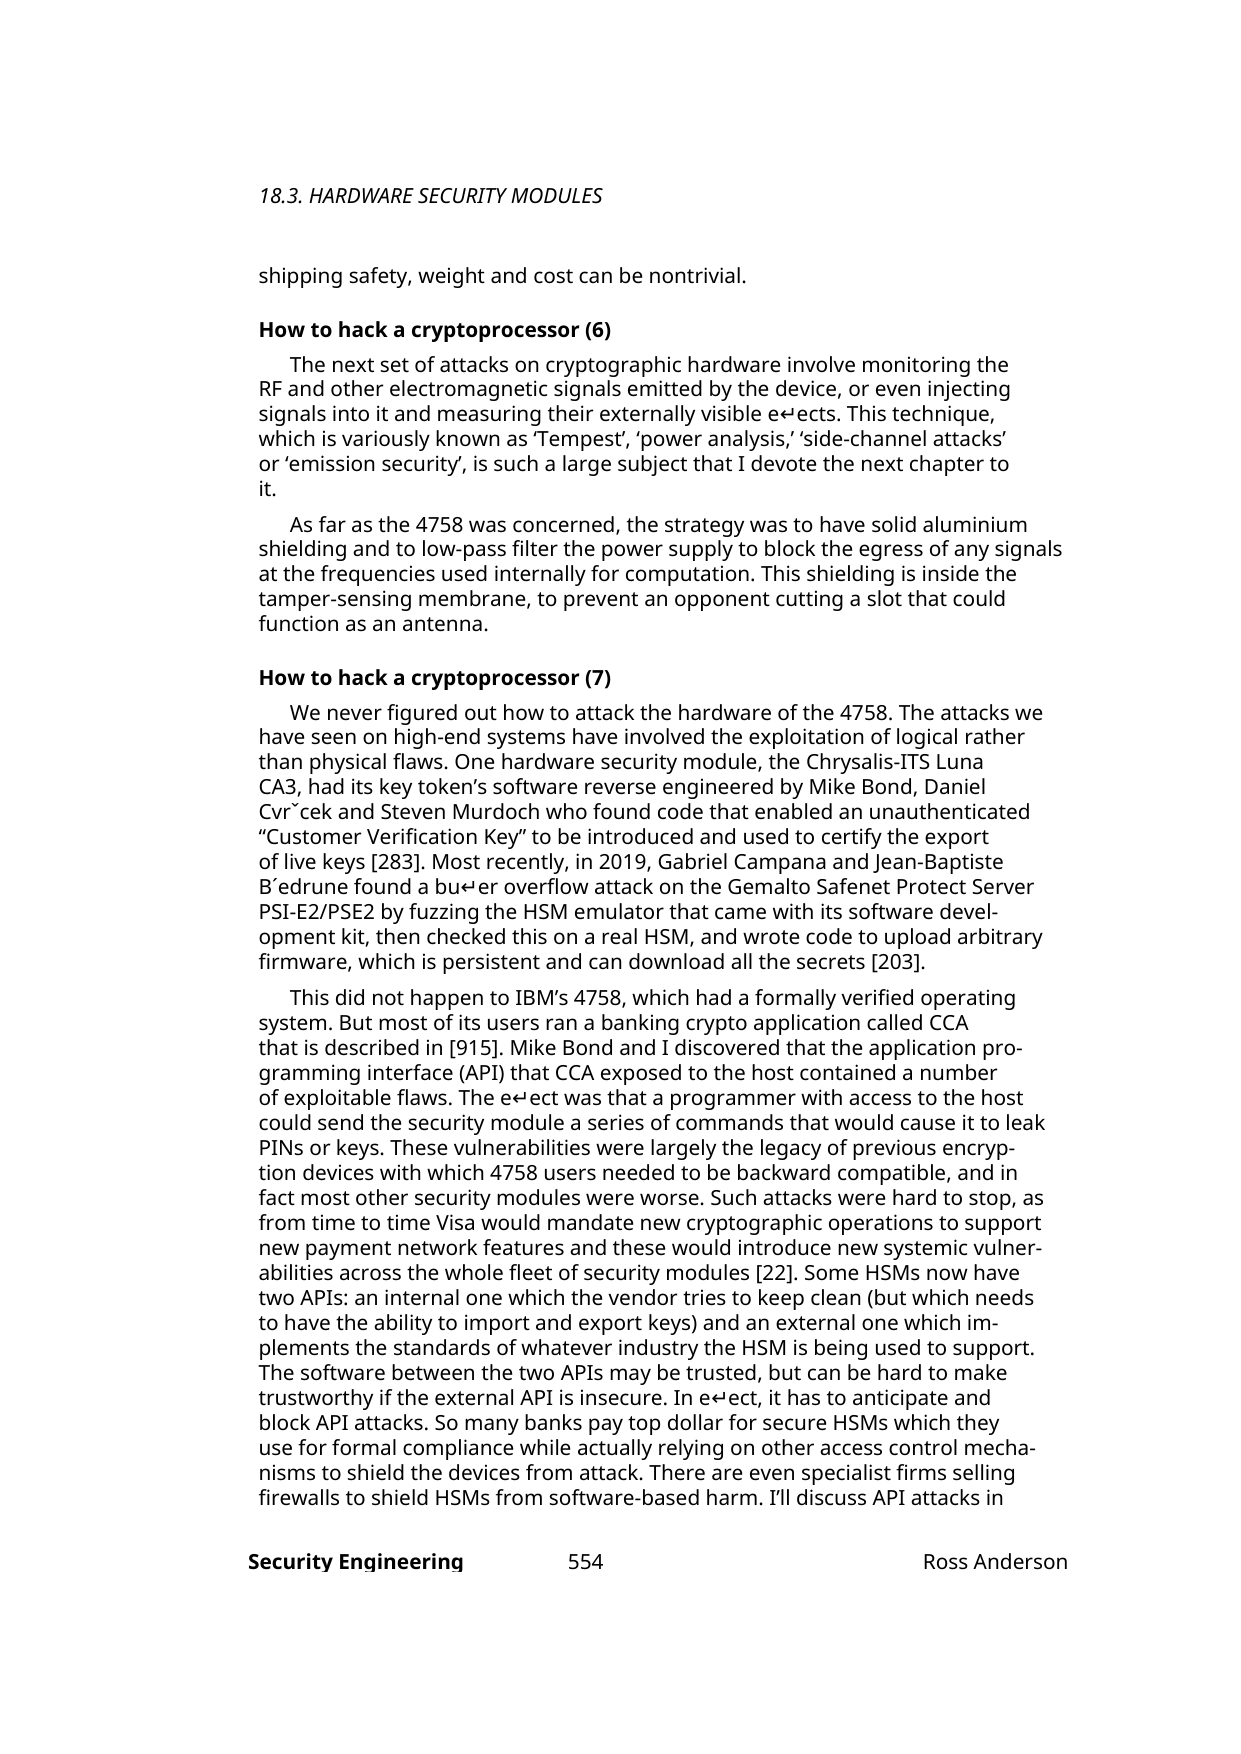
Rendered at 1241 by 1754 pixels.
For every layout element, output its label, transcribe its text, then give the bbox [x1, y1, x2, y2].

text The next set of attacks on cryptographic hardware involve monitoring the [150, 356, 1090, 376]
text We never ﬁgured out how to attack the hardware of the 4758. The attacks we [150, 704, 1090, 724]
text have seen on high-end systems have involved the exploitation of logical rather than physical ﬂaws. One hardware security module, the Chrysalis-ITS Luna CA3, had its key token’s software reverse engineered by Mike Bond, Daniel Cvrˇcek and Steven Murdoch who found code that enabled an unauthenticated “Customer Veriﬁcation Key” to be introduced and used to certify the export of live keys [283]. Most recently, in 2019, Gabriel Campana and Jean-Baptiste B´edrune found a bu↵er overﬂow attack on the Gemalto Safenet Protect Server PSI-E2/PSE2 by fuzzing the HSM emulator that came with its software devel- opment kit, then checked this on a real HSM, and wrote code to upload arbitrary ﬁrmware, which is persistent and can download all the secrets [203]. [150, 724, 1090, 974]
text 18.3. HARDWARE SECURITY MODULES [150, 187, 1090, 208]
table_header Ross Anderson [821, 1531, 1134, 1572]
text shielding and to low-pass ﬁlter the power supply to block the egress of any signals at the frequencies used internally for computation. This shielding is inside the tamper-sensing membrane, to prevent an opponent cutting a slot that could function as an antenna. [150, 537, 1090, 636]
text RF and other electromagnetic signals emitted by the device, or even injecting signals into it and measuring their externally visible e↵ects. This technique, which is variously known as ‘Tempest’, ‘power analysis,’ ‘side-channel attacks’ or ‘emission security’, is such a large subject that I devote the next chapter to it. [150, 376, 1090, 501]
table_header 554 [507, 1531, 821, 1572]
text How to hack a cryptoprocessor (7) [150, 668, 1090, 689]
text system. But most of its users ran a banking crypto application called CCA that is described in [915]. Mike Bond and I discovered that the application pro- gramming interface (API) that CCA exposed to the host contained a number of exploitable ﬂaws. The e↵ect was that a programmer with access to the host could send the security module a series of commands that would cause it to leak PINs or keys. These vulnerabilities were largely the legacy of previous encryp- tion devices with which 4758 users needed to be backward compatible, and in fact most other security modules were worse. Such attacks were hard to stop, as from time to time Visa would mandate new cryptographic operations to support new payment network features and these would introduce new systemic vulner- abilities across the whole ﬂeet of security modules [22]. Some HSMs now have two APIs: an internal one which the vendor tries to keep clean (but which needs to have the ability to import and export keys) and an external one which im- plements the standards of whatever industry the HSM is being used to support. The software between the two APIs may be trusted, but can be hard to make trustworthy if the external API is insecure. In e↵ect, it has to anticipate and block API attacks. So many banks pay top dollar for secure HSMs which they use for formal compliance while actually relying on other access control mecha- nisms to shield the devices from attack. There are even specialist ﬁrms selling ﬁrewalls to shield HSMs from software-based harm. I’ll discuss API attacks in [150, 1010, 1090, 1510]
table_header Security Engineering [194, 1531, 507, 1572]
text shipping safety, weight and cost can be nontrivial. [150, 267, 1090, 288]
text As far as the 4758 was concerned, the strategy was to have solid aluminium [150, 516, 1090, 537]
text This did not happen to IBM’s 4758, which had a formally veriﬁed operating [150, 989, 1090, 1010]
text How to hack a cryptoprocessor (6) [150, 320, 1090, 341]
